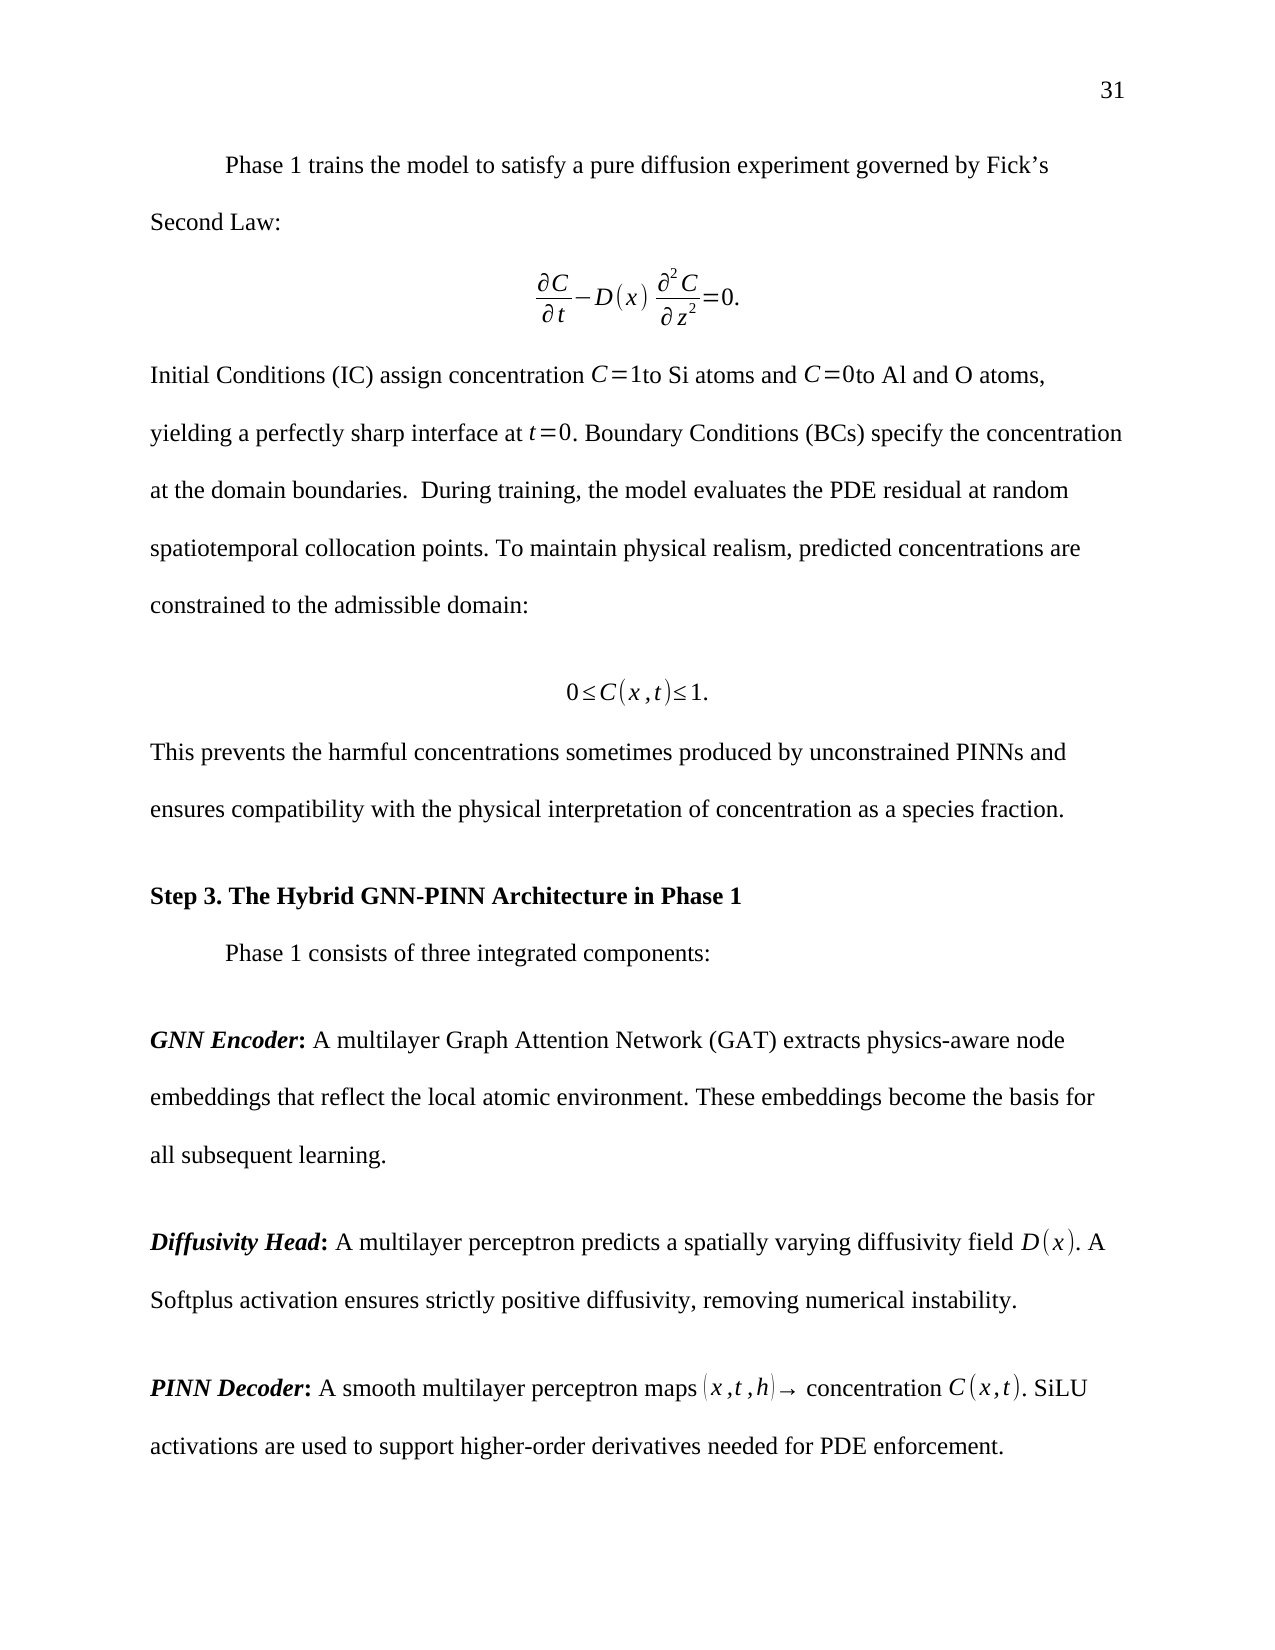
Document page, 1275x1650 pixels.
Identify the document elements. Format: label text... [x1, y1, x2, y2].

text Phase 1 consists of three integrated components: [150, 938, 1125, 967]
text Step 3. The Hybrid GNN-PINN Architecture in Phase 1 [150, 881, 1125, 909]
text Diffusivity Head: A multilayer perceptron predicts a spatially varying diffusivity field . A Softplus activation ensures strictly positive diffusivity, removing numerical instability. [150, 1227, 1125, 1314]
text Initial Conditions (IC) assign concentration to Si atoms and to Al and O atoms, yielding a perfectly sharp interface at . Boundary Conditions (BCs) specify the concentration at the domain boundaries. During training, the model evaluates the PDE residual at random spatiotemporal collocation points. To maintain physical realism, predicted concentrations are constrained to the admissible domain: [150, 360, 1125, 619]
text This prevents the harmful concentrations sometimes produced by unconstrained PINNs and ensures compatibility with the physical interpretation of concentration as a species fraction. [150, 737, 1125, 823]
text PINN Decoder: A smooth multilayer perceptron maps → concentration . SiLU activations are used to support higher-order derivatives needed for PDE enforcement. [150, 1372, 1125, 1460]
text GNN Encoder: A multilayer Graph Attention Network (GAT) extracts physics-aware node embeddings that reflect the local atomic environment. These embeddings become the basis for all subsequent learning. [150, 1025, 1125, 1169]
text Phase 1 trains the model to satisfy a pure diffusion experiment governed by Fick’s Second Law: [150, 150, 1125, 236]
